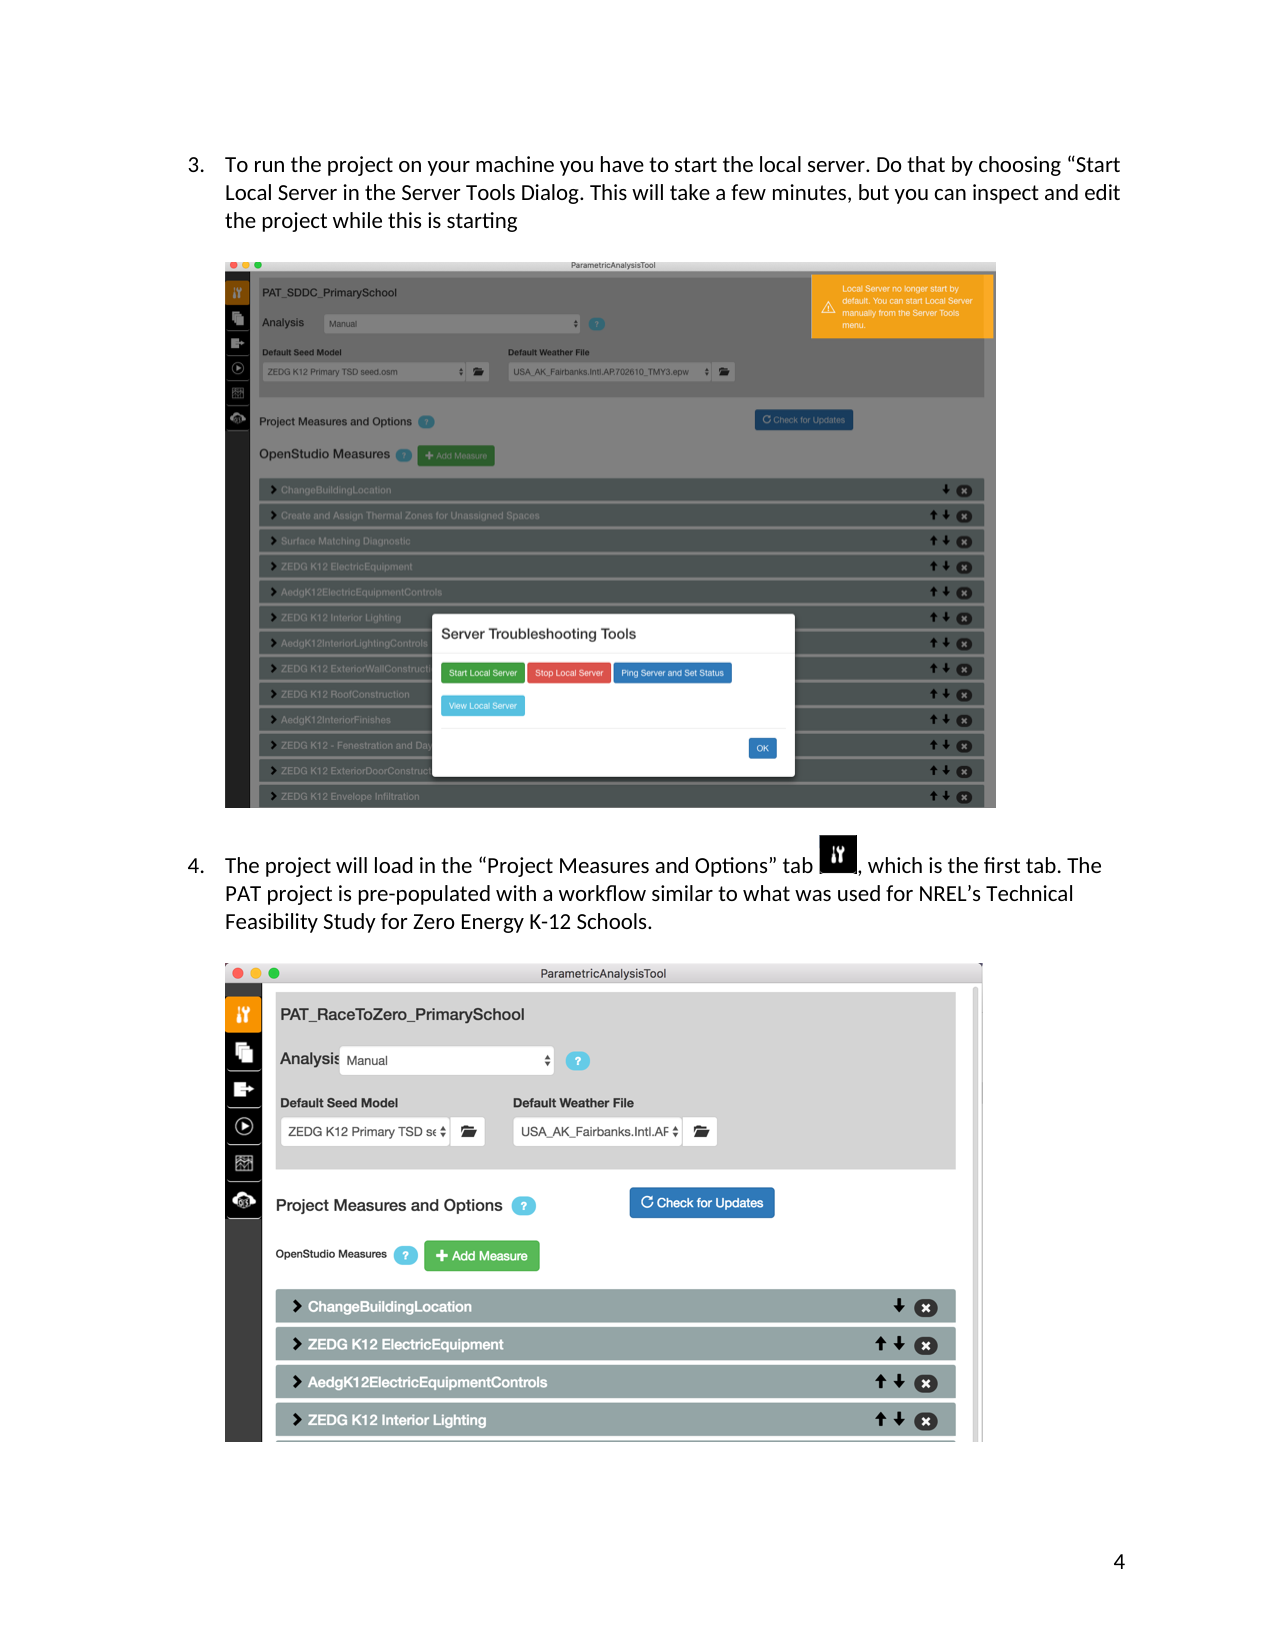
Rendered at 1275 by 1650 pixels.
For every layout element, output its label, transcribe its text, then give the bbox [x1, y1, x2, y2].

list The project will load in the “Project Measures and Options” tab , which is the first tab. The PAT project is pre-populated with a workflow similar to what was used for NREL’s Technical Feasibility Study for Zero Energy K-12 Schools. [187, 836, 1125, 935]
picture [225, 262, 996, 808]
picture [225, 963, 983, 1442]
list To run the project on your machine you have to start the local server. Do that by choosing “Start Local Server in the Server Tools Dialog. This will take a few minutes, but you can inspect and edit the project while this is starting [187, 150, 1125, 234]
picture [819, 835, 857, 874]
